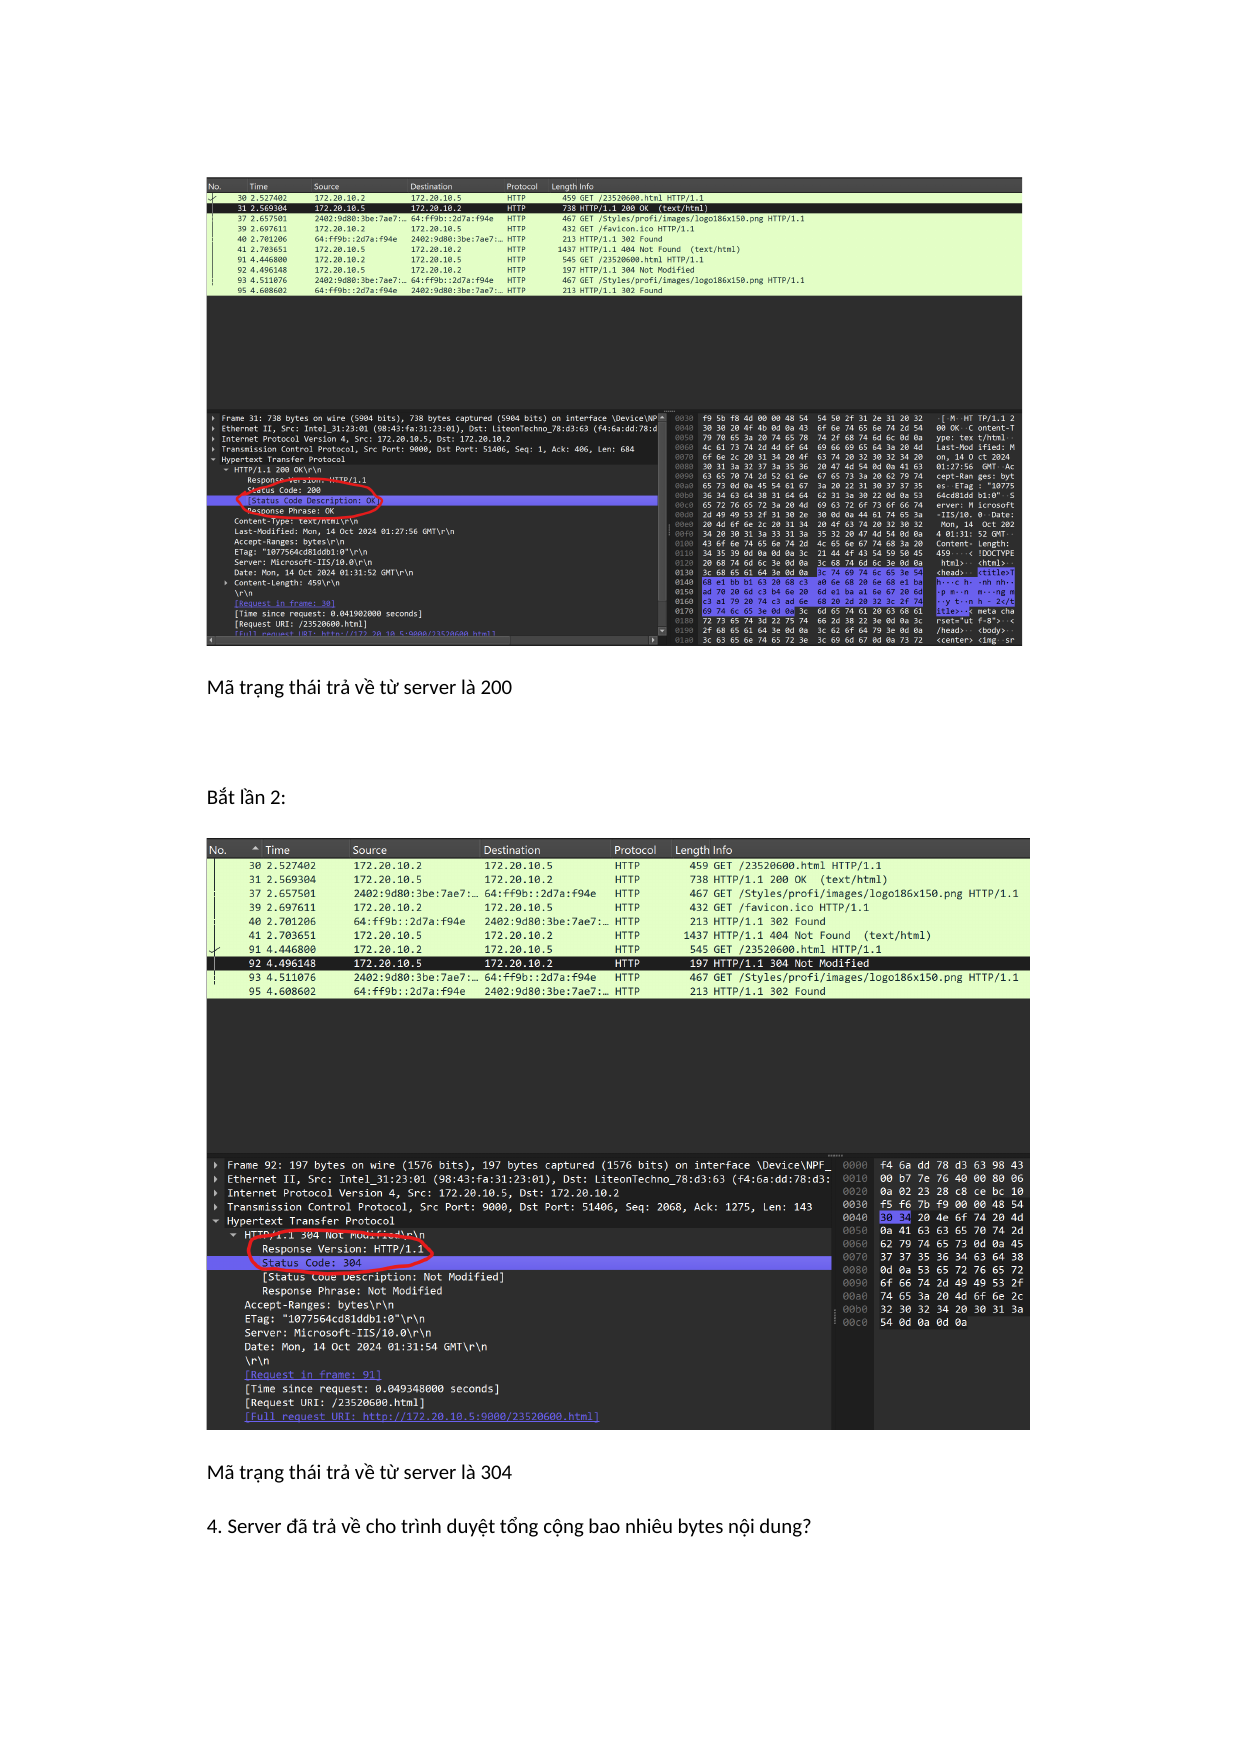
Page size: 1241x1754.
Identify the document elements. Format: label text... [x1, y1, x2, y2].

picture [206, 838, 1030, 1430]
list Mã trạng thái trả về từ server là 200 [207, 674, 1122, 700]
list Server đã trả về cho trình duyệt tổng cộng bao nhiêu bytes nội dung? [207, 1514, 1122, 1539]
picture [206, 177, 1023, 646]
list Mã trạng thái trả về từ server là 304 [207, 1459, 1122, 1484]
list Bắt lần 2: [207, 784, 1122, 809]
